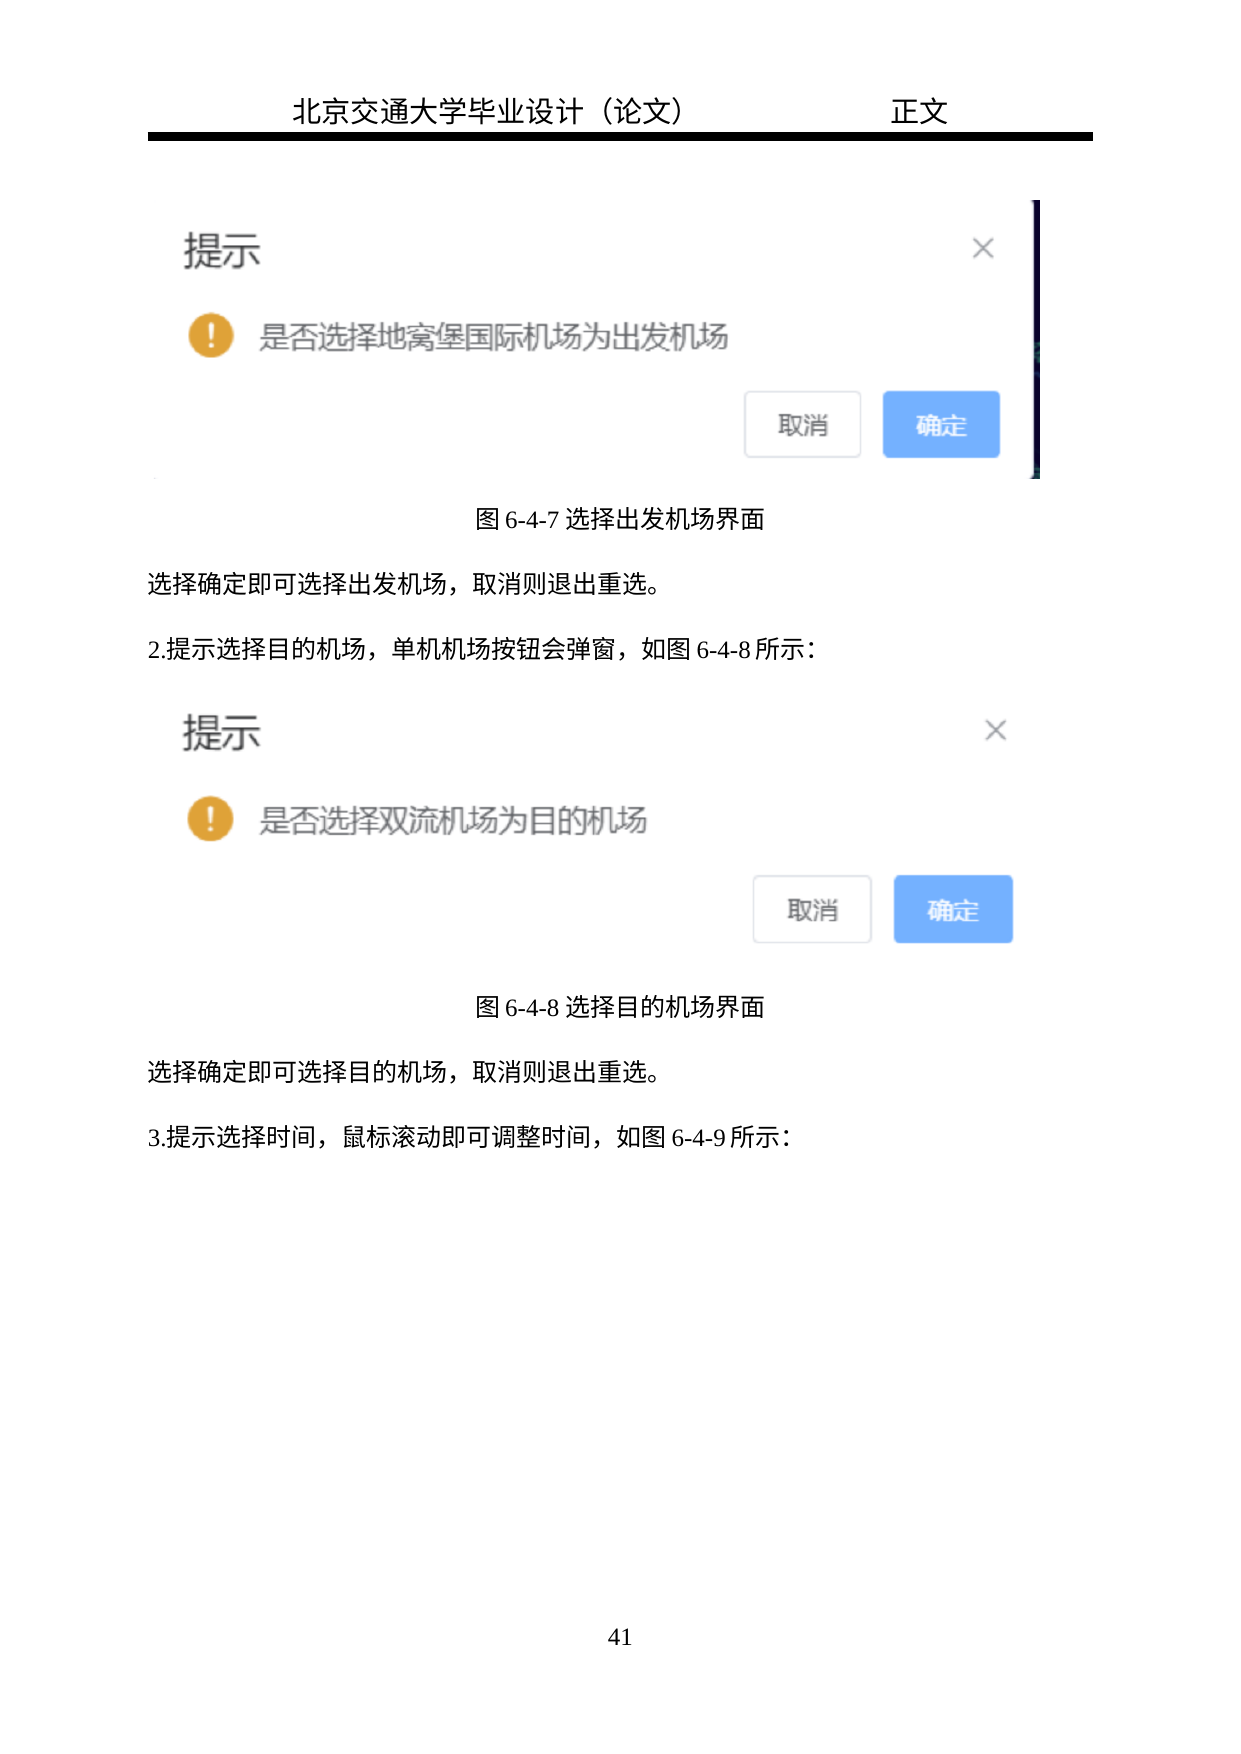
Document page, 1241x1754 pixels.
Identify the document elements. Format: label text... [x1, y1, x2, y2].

text 图6-4-8 选择目的机场界面 [148, 973, 1092, 1038]
picture [153, 693, 1040, 960]
text 3.提示选择时间，鼠标滚动即可调整时间，如图6-4-9所示： [148, 1103, 1092, 1168]
picture [153, 200, 1040, 479]
text 选择确定即可选择目的机场，取消则退出重选。 [148, 1038, 1092, 1103]
text 选择确定即可选择出发机场，取消则退出重选。 [148, 550, 1092, 615]
text 图6-4-7 选择出发机场界面 [148, 485, 1092, 550]
text 2.提示选择目的机场，单机机场按钮会弹窗，如图6-4-8所示： [148, 615, 1092, 680]
